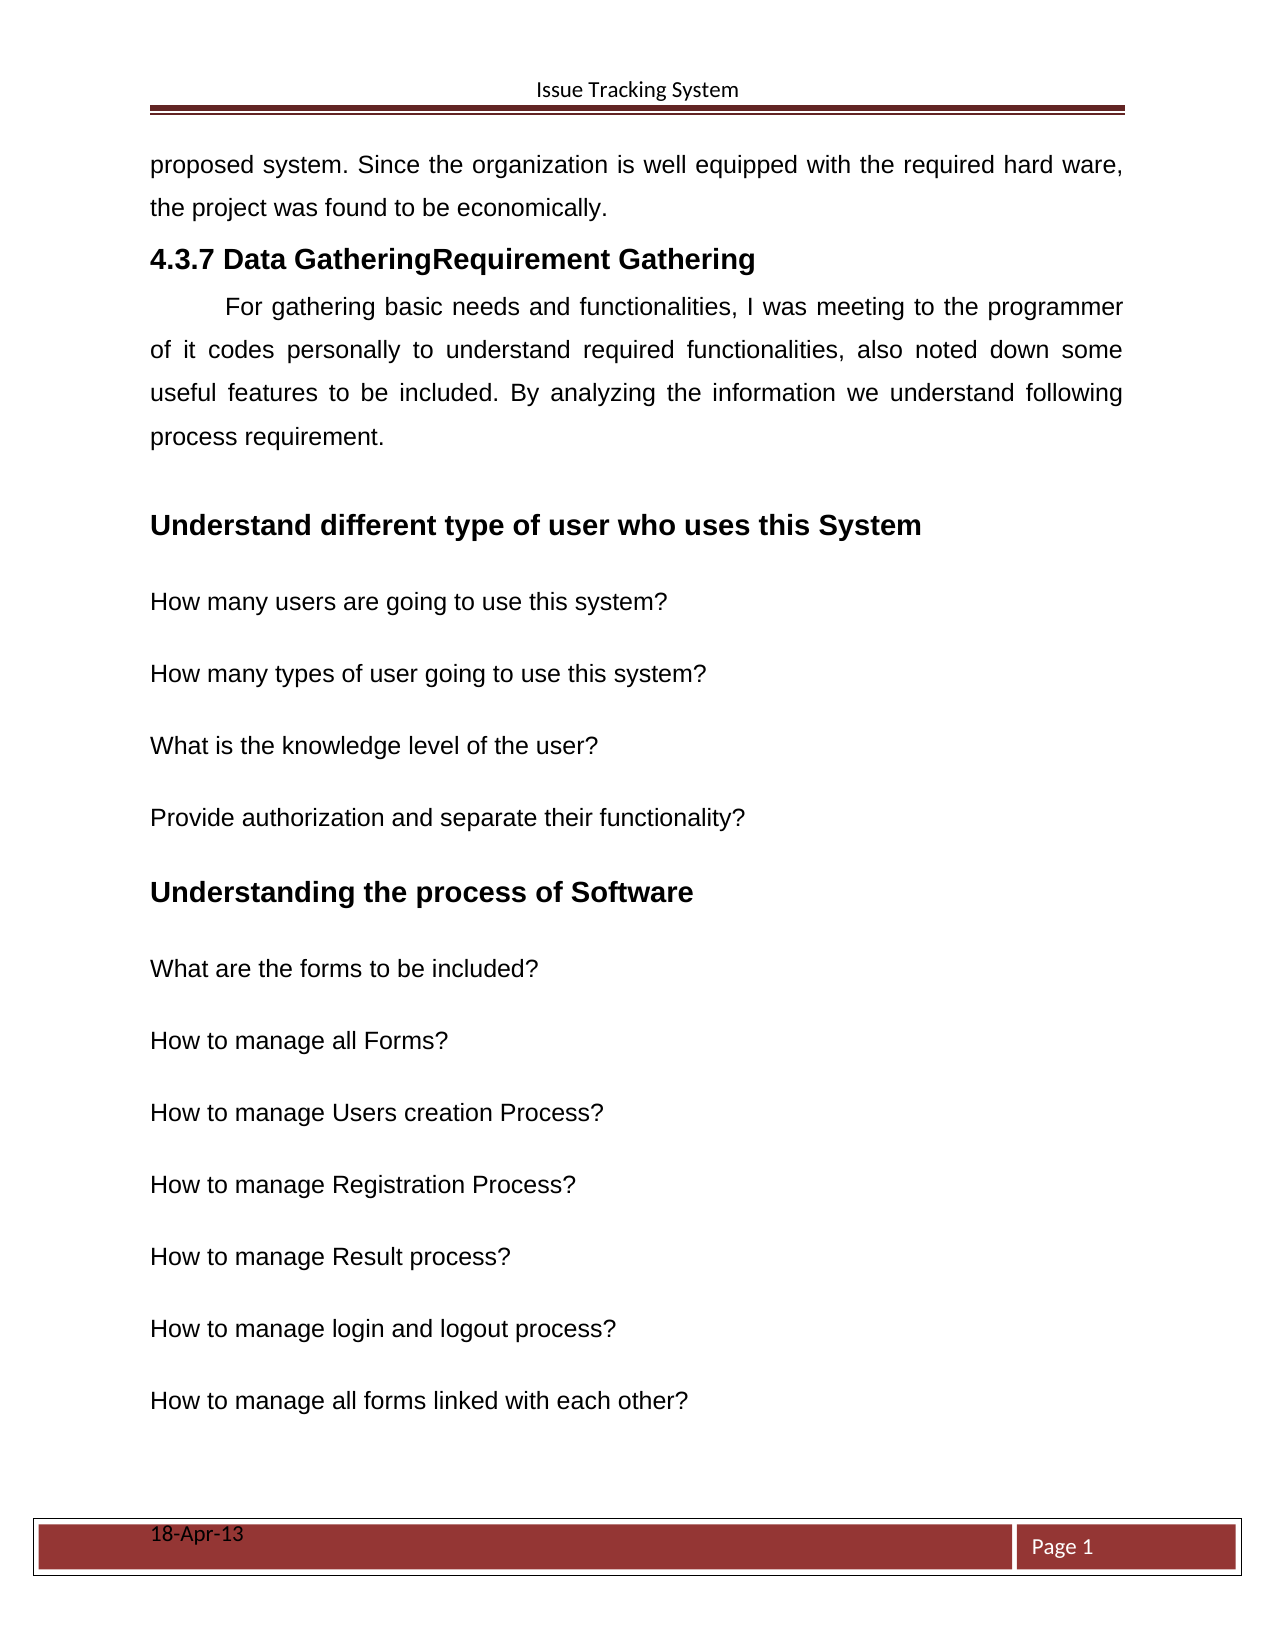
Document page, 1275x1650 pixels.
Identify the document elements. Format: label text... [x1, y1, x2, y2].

text Provide authorization and separate their functionality? [150, 803, 1125, 832]
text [150, 150, 1125, 222]
text For gathering basic needs and functionalities, I was meeting to the programmer of it codes personally to understand required functionalities, also noted down some useful features to be included. By analyzing the information we understand following process requirement. [150, 292, 1125, 450]
text How many users are going to use this system? [150, 587, 1125, 616]
text Understand different type of user who uses this System [150, 508, 1125, 541]
text How to manage login and logout process? [150, 1314, 1125, 1343]
text How to manage all forms linked with each other? [150, 1386, 1125, 1414]
text What is the knowledge level of the user? [150, 731, 1125, 759]
text How to manage Users creation Process? [150, 1098, 1125, 1127]
text Understanding the process of Software [150, 875, 1125, 908]
text How many types of user going to use this system? [150, 659, 1125, 688]
text 4.3.7 Data GatheringRequirement Gathering [150, 242, 1125, 275]
text What are the forms to be included? [150, 954, 1125, 983]
text How to manage Result process? [150, 1242, 1125, 1271]
text How to manage all Forms? [150, 1026, 1125, 1055]
text How to manage Registration Process? [150, 1170, 1125, 1199]
